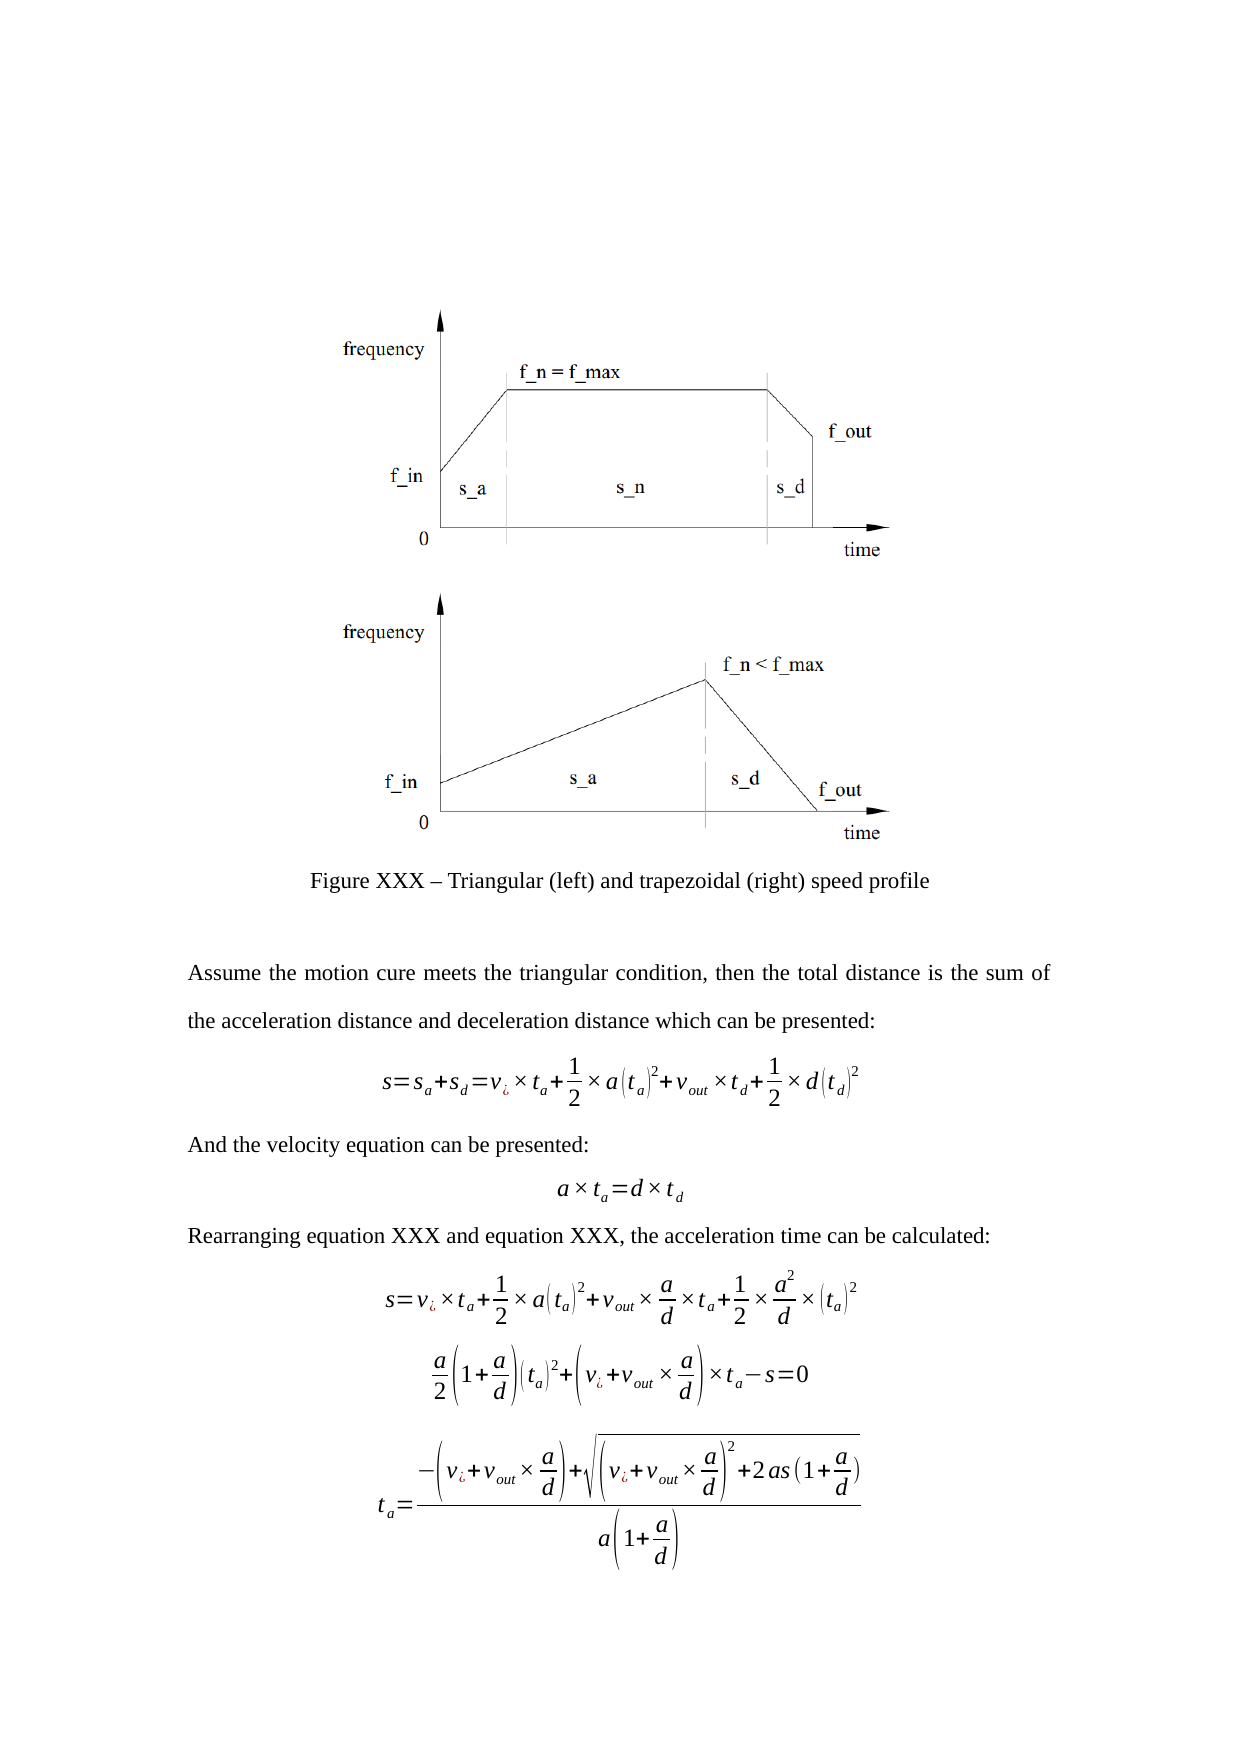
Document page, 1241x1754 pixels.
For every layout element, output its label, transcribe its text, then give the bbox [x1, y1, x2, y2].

picture [325, 298, 916, 851]
text Figure XXX – Triangular (left) and trapezoidal (right) speed profile [187, 864, 1053, 897]
text Assume the motion cure meets the triangular condition, then the total distance is the sum of the acceleration distance and deceleration distance which can be presented: [187, 956, 1053, 1037]
text And the velocity equation can be presented: [187, 1128, 1053, 1161]
text Rearranging equation XXX and equation XXX, the acceleration time can be calculated: [187, 1219, 1053, 1252]
